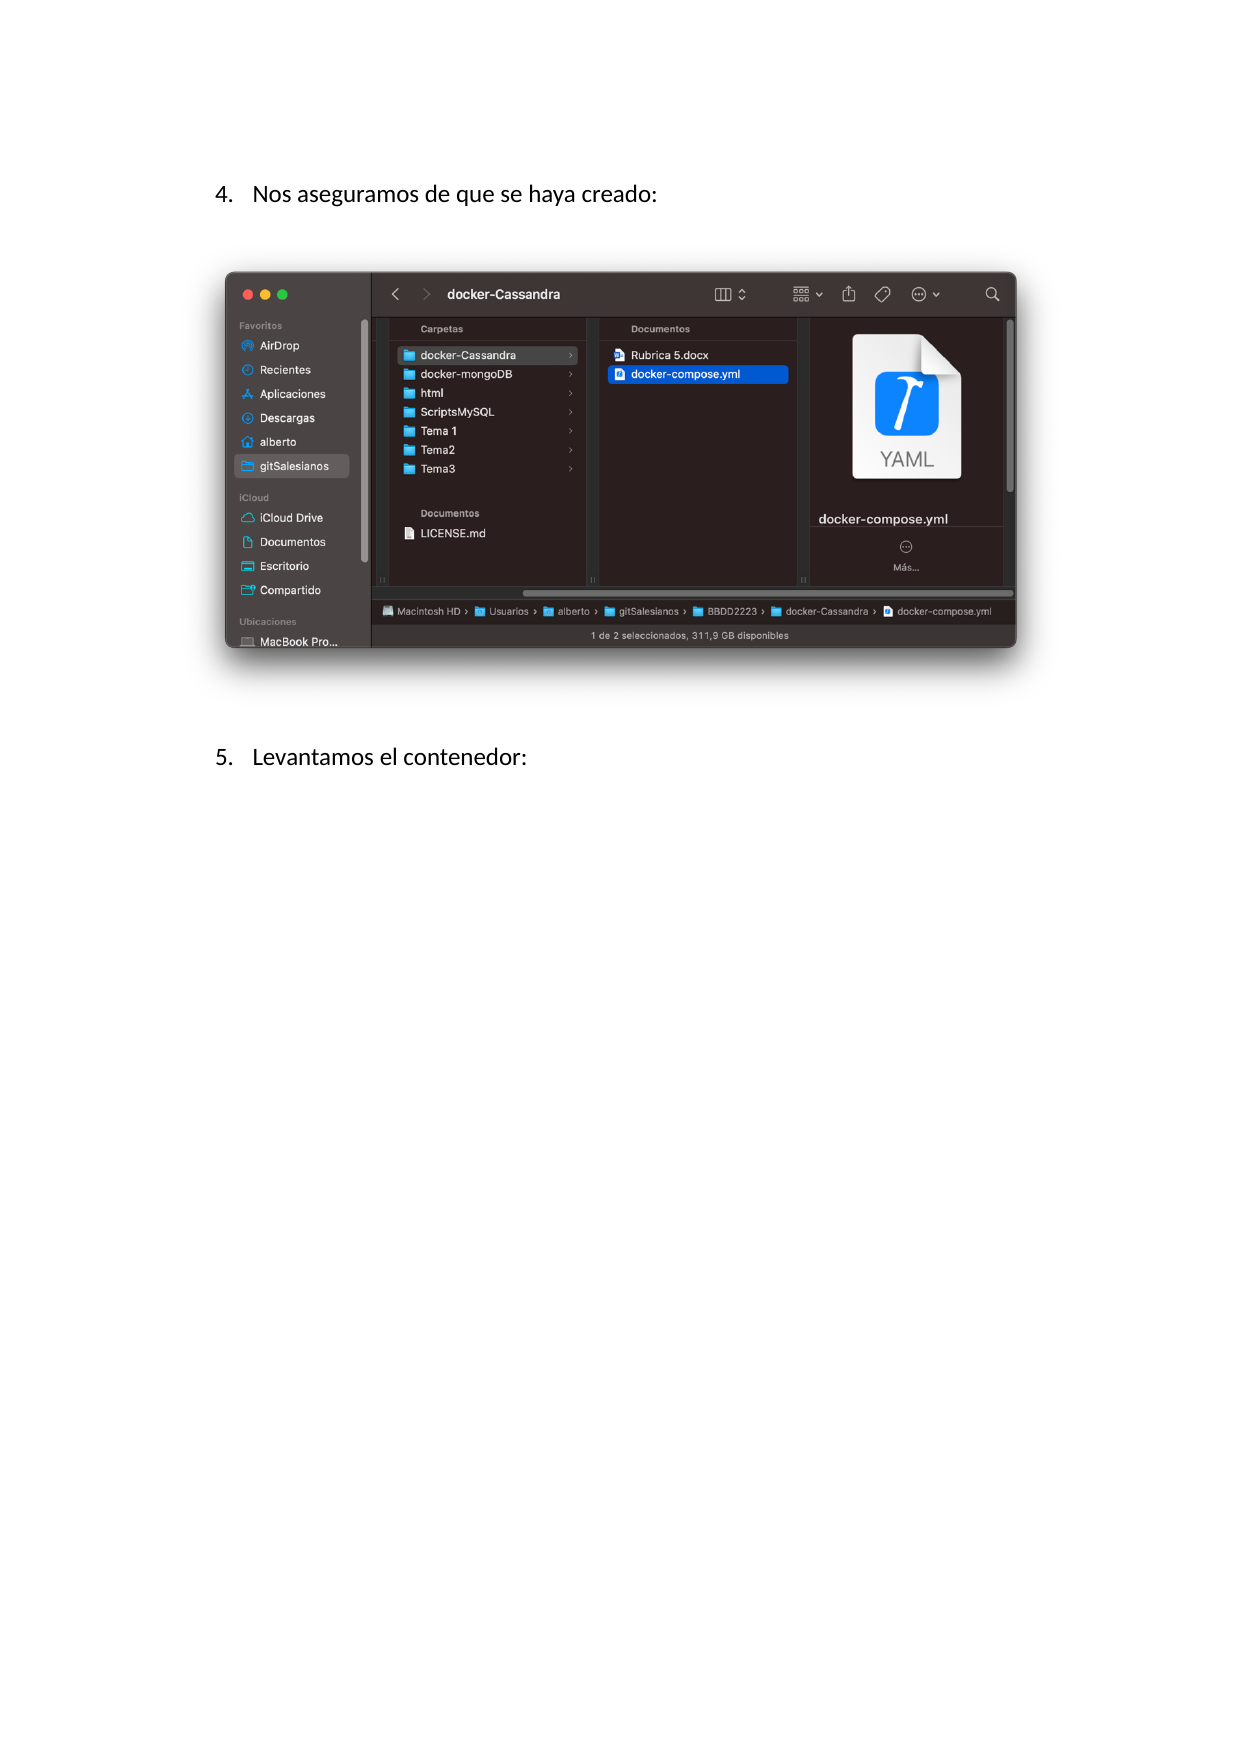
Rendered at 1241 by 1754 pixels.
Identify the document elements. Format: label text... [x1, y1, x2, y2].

list Nos aseguramos de que se haya creado: [215, 178, 1063, 209]
picture [177, 239, 1063, 711]
list Levantamos el contenedor: [215, 741, 1063, 771]
